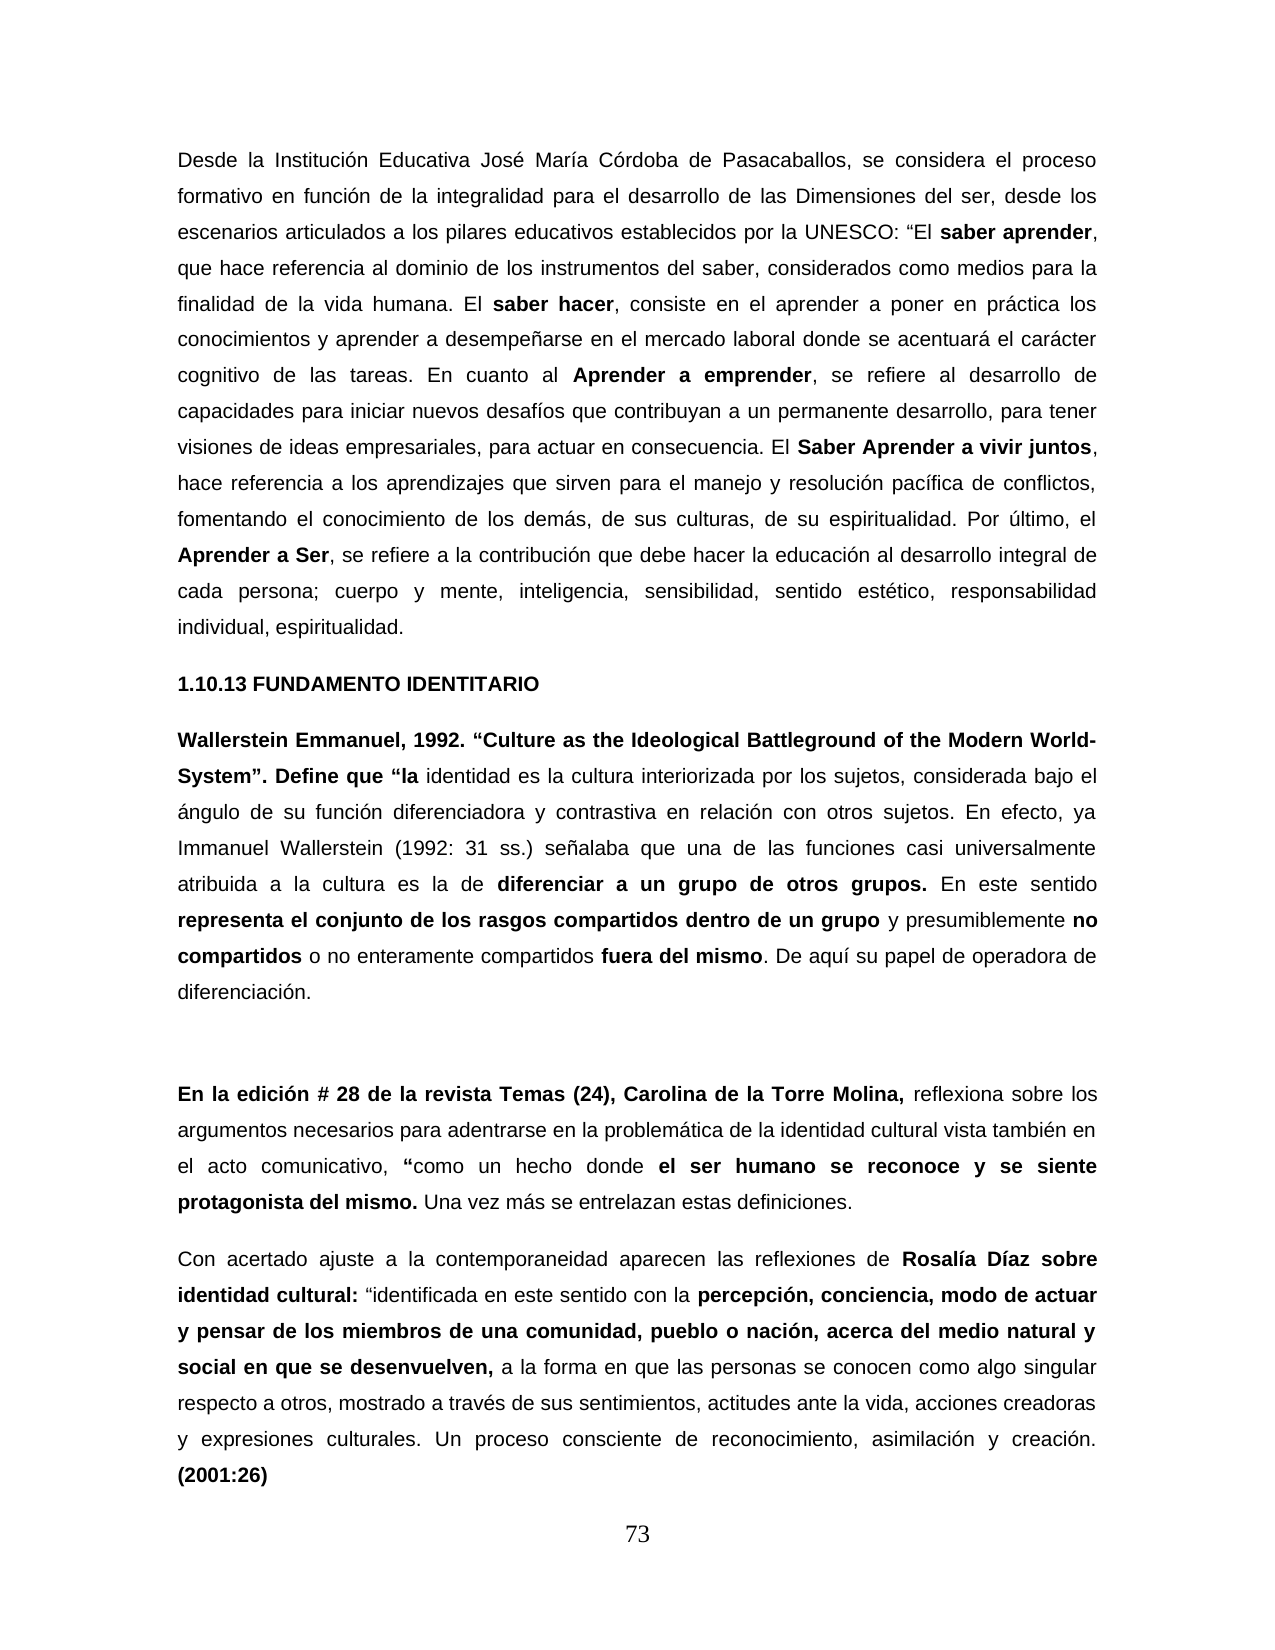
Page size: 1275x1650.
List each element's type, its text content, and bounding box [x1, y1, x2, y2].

text Wallerstein Emmanuel, 1992. “Culture as the Ideological Battleground of the Modern World-System”. Define que “la identidad es la cultura interiorizada por los sujetos, considerada bajo el ángulo de su función diferenciadora y contrastiva en relación con otros sujetos. En efecto, ya Immanuel Wallerstein (1992: 31 ss.) señalaba que una de las funciones casi universalmente atribuida a la cultura es la de diferenciar a un grupo de otros grupos. En este sentido representa el conjunto de los rasgos compartidos dentro de un grupo y presumiblemente no compartidos o no enteramente compartidos fuera del mismo. De aquí su papel de operadora de diferenciación. [177, 728, 1098, 1047]
text 1.10.13 FUNDAMENTO IDENTITARIO [177, 672, 1098, 696]
text Desde la Institución Educativa José María Córdoba de Pasacaballos, se considera el proceso formativo en función de la integralidad para el desarrollo de las Dimensiones del ser, desde los escenarios articulados a los pilares educativos establecidos por la UNESCO: “El saber aprender, que hace referencia al dominio de los instrumentos del saber, considerados como medios para la finalidad de la vida humana. El saber hacer, consiste en el aprender a poner en práctica los conocimientos y aprender a desempeñarse en el mercado laboral donde se acentuará el carácter cognitivo de las tareas. En cuanto al Aprender a emprender, se refiere al desarrollo de capacidades para iniciar nuevos desafíos que contribuyan a un permanente desarrollo, para tener visiones de ideas empresariales, para actuar en consecuencia. El Saber Aprender a vivir juntos, hace referencia a los aprendizajes que sirven para el manejo y resolución pacífica de conflictos, fomentando el conocimiento de los demás, de sus culturas, de su espiritualidad. Por último, el Aprender a Ser, se refiere a la contribución que debe hacer la educación al desarrollo integral de cada persona; cuerpo y mente, inteligencia, sensibilidad, sentido estético, responsabilidad individual, espiritualidad. [177, 148, 1098, 639]
text En la edición # 28 de la revista Temas (24), Carolina de la Torre Molina, reflexiona sobre los argumentos necesarios para adentrarse en la problemática de la identidad cultural vista también en el acto comunicativo, “como un hecho donde el ser humano se reconoce y se siente protagonista del mismo. Una vez más se entrelazan estas definiciones. [177, 1082, 1098, 1214]
text Con acertado ajuste a la contemporaneidad aparecen las reflexiones de Rosalía Díaz sobre identidad cultural: “identificada en este sentido con la percepción, conciencia, modo de actuar y pensar de los miembros de una comunidad, pueblo o nación, acerca del medio natural y social en que se desenvuelven, a la forma en que las personas se conocen como algo singular respecto a otros, mostrado a través de sus sentimientos, actitudes ante la vida, acciones creadoras y expresiones culturales. Un proceso consciente de reconocimiento, asimilación y creación. (2001:26) [177, 1247, 1098, 1486]
